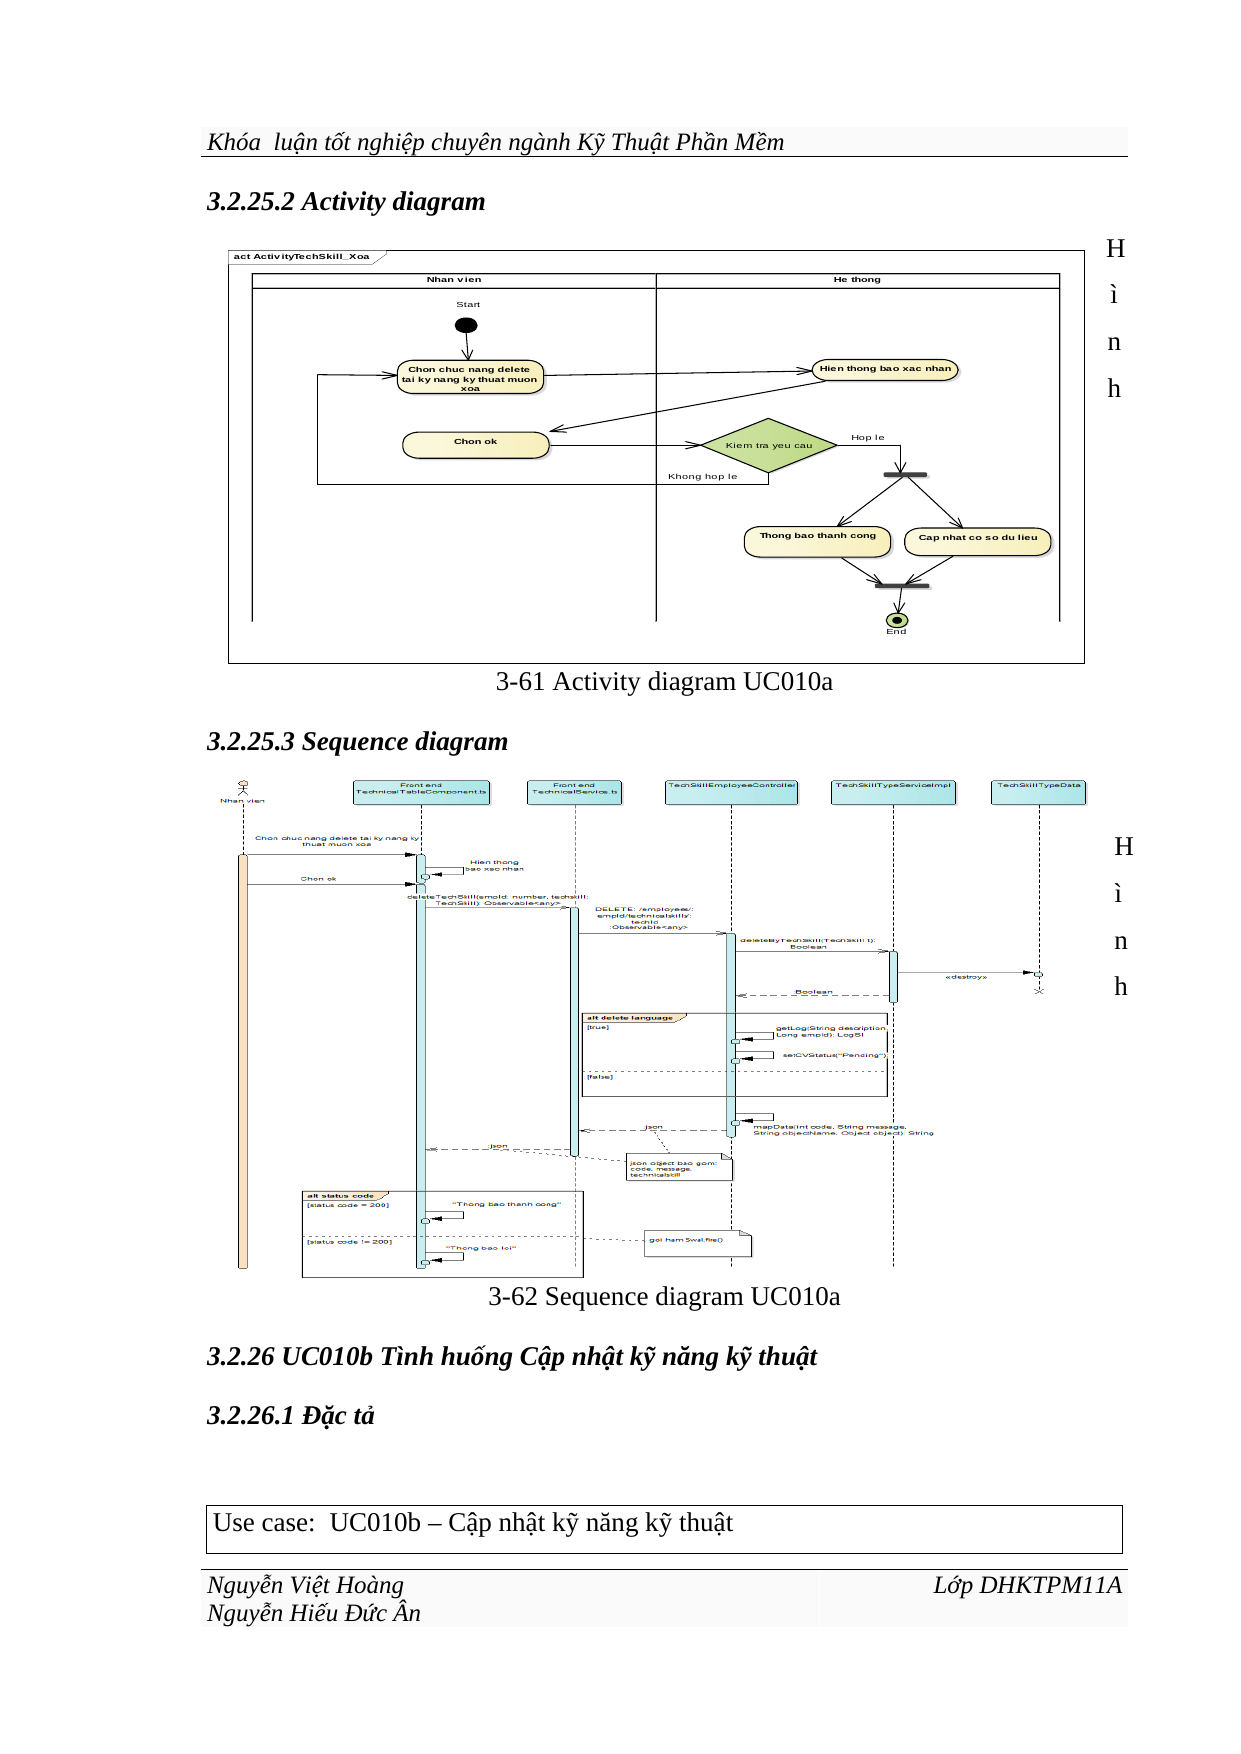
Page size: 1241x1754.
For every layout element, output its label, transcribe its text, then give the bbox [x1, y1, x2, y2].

subtitle Đặc tả [207, 1399, 1122, 1430]
picture [206, 777, 1096, 1281]
table_header Use case: UC010b – Cập nhật kỹ năng kỹ thuật [207, 1506, 1122, 1552]
subtitle Sequence diagram [207, 724, 1122, 756]
subtitle UC010b Tình huống Cập nhật kỹ năng kỹ thuật [207, 1340, 1122, 1371]
subtitle Activity diagram [207, 185, 1122, 216]
